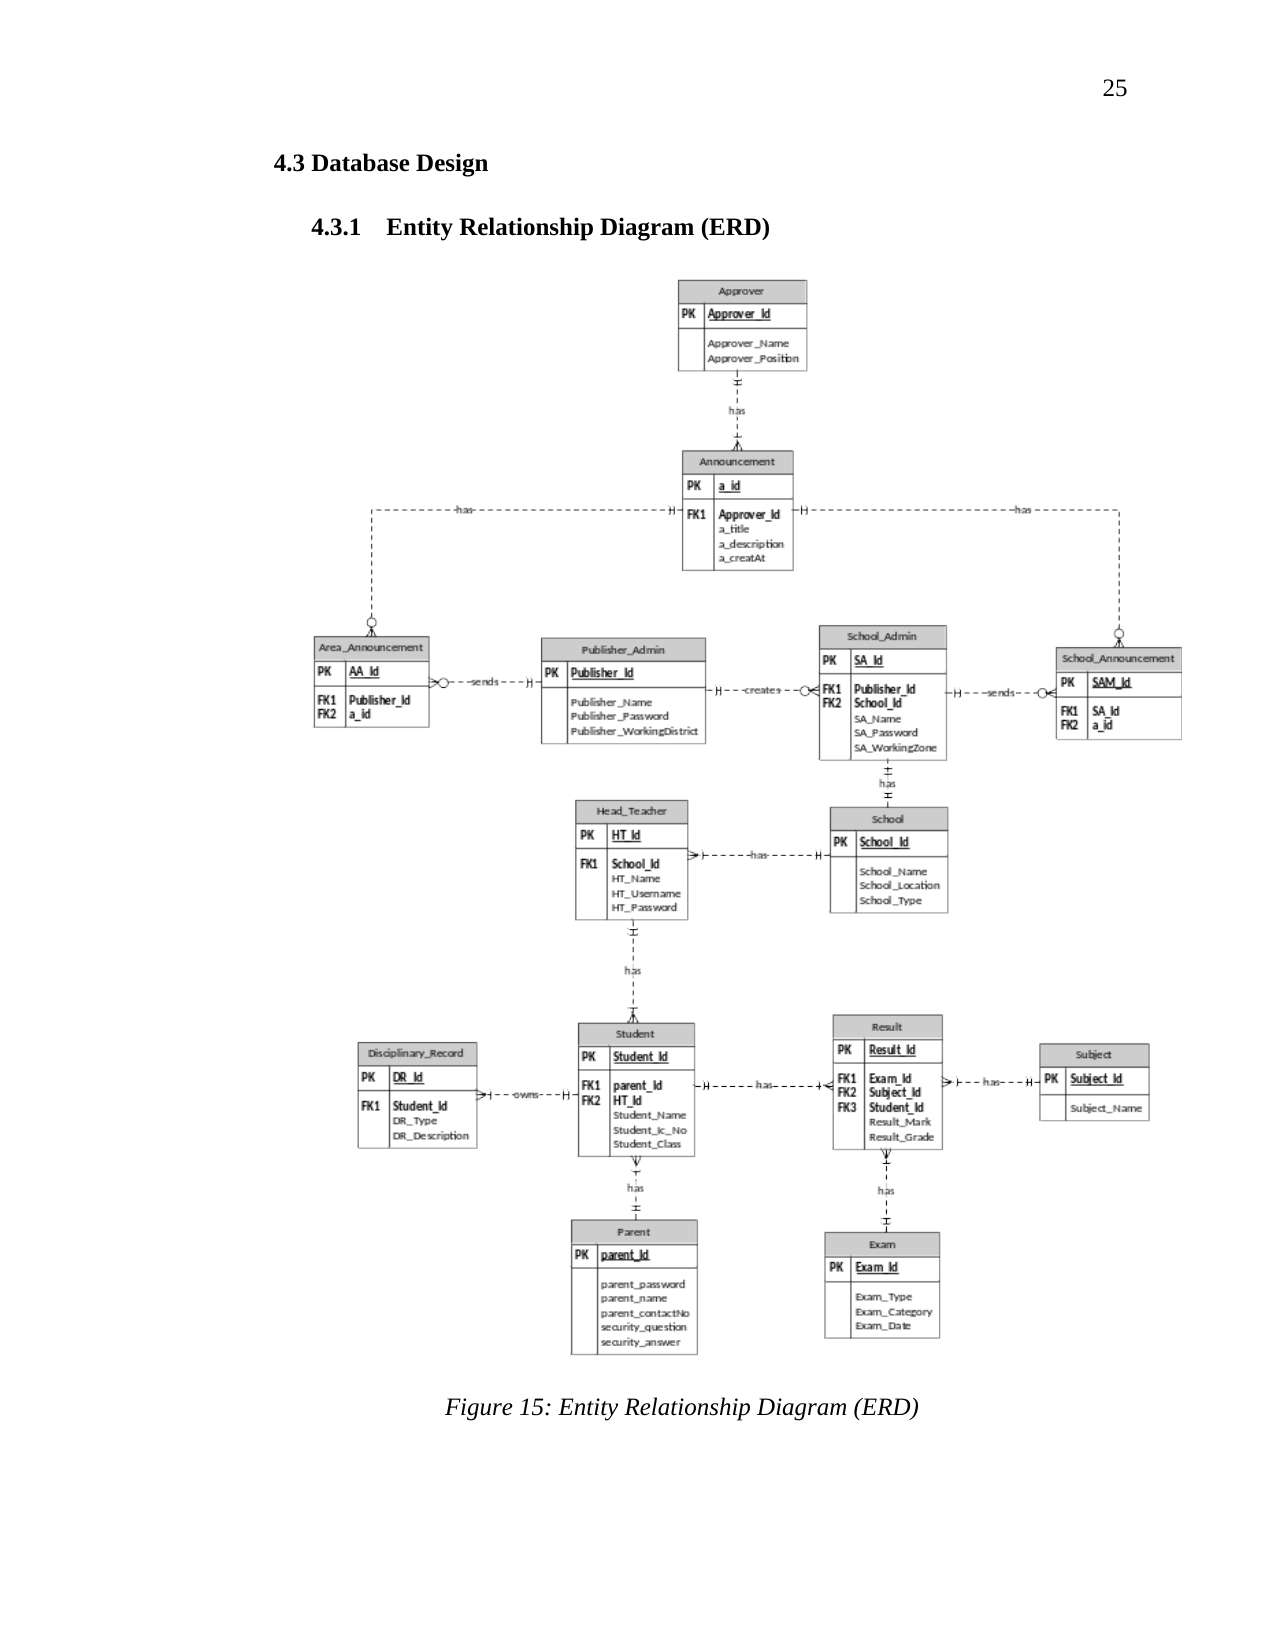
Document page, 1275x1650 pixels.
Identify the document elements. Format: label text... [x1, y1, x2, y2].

subtitle Entity Relationship Diagram (ERD) [311, 212, 1127, 240]
subtitle Database Design [274, 148, 1127, 176]
